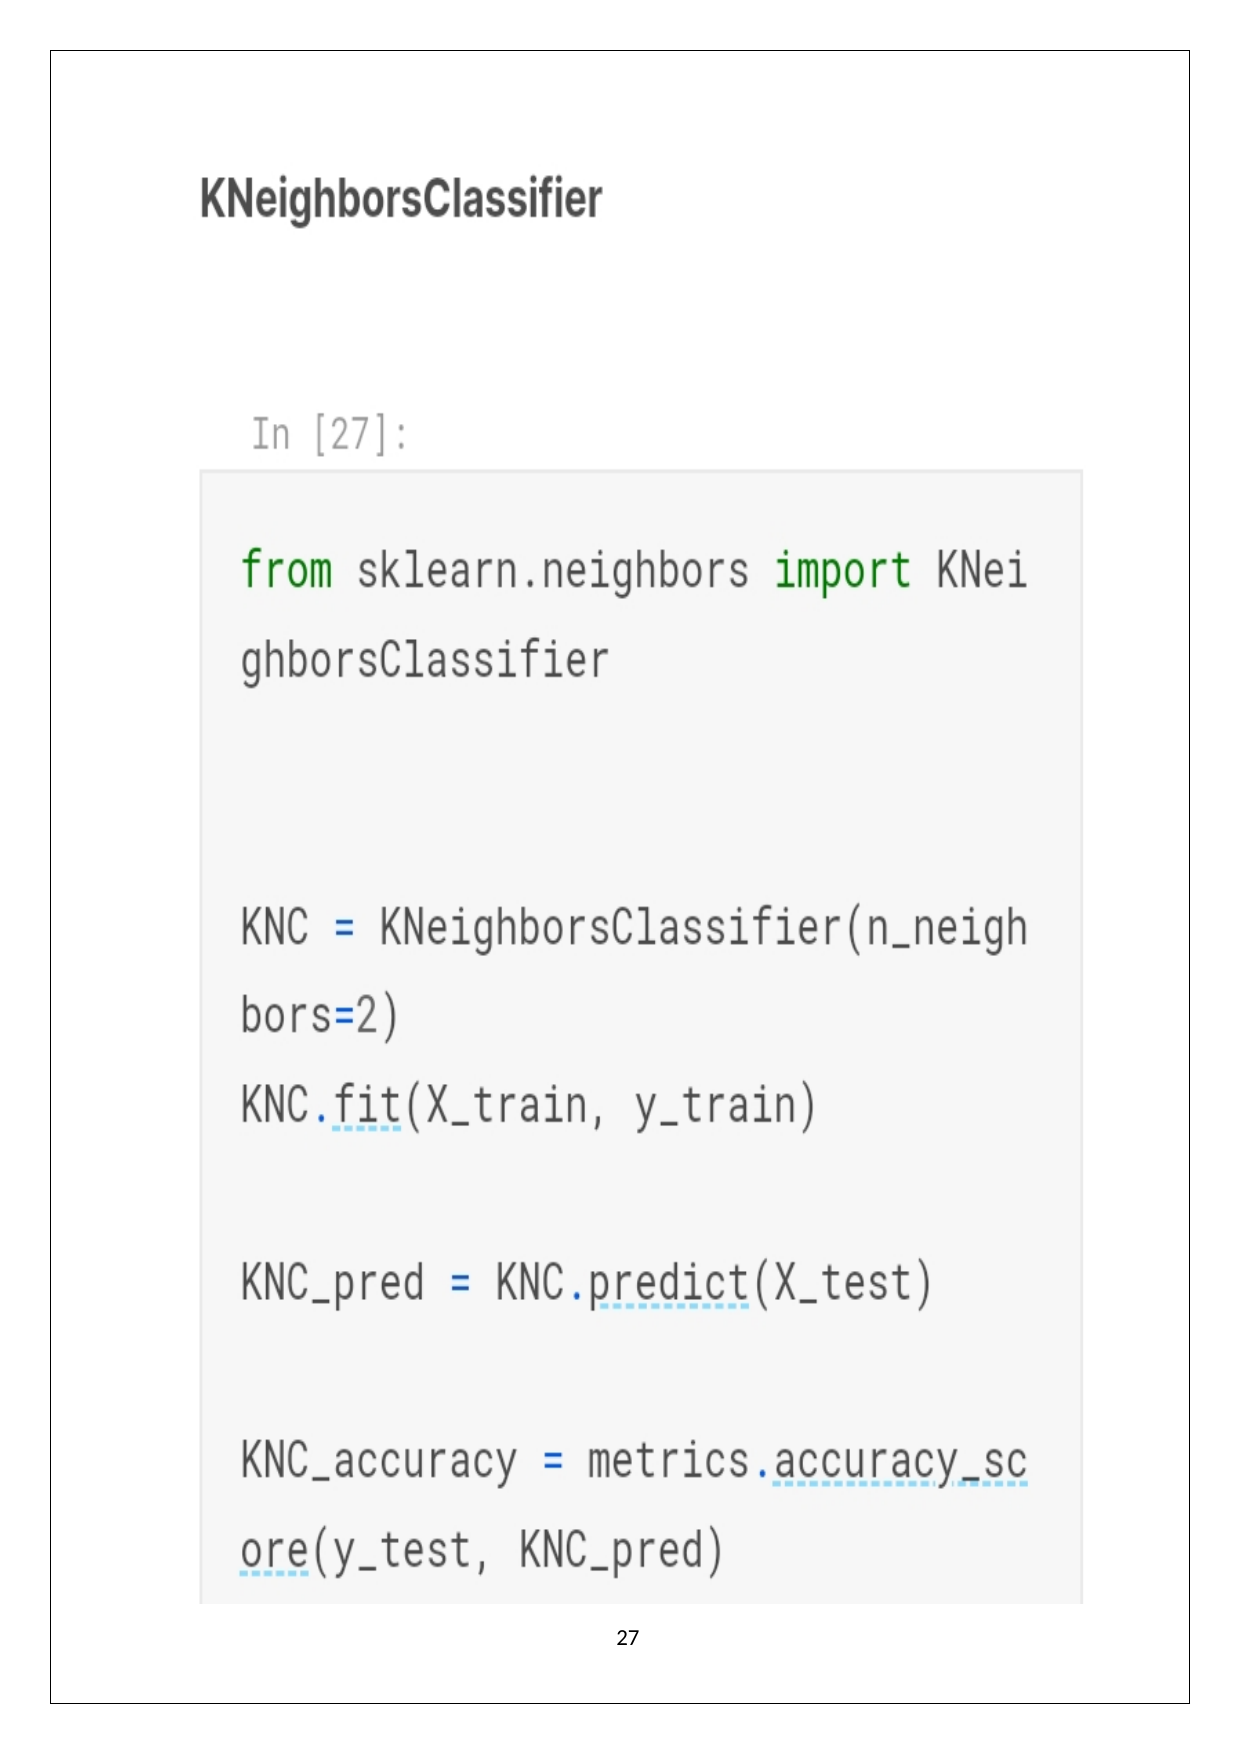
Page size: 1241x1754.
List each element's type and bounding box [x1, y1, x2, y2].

picture [150, 150, 1086, 1604]
